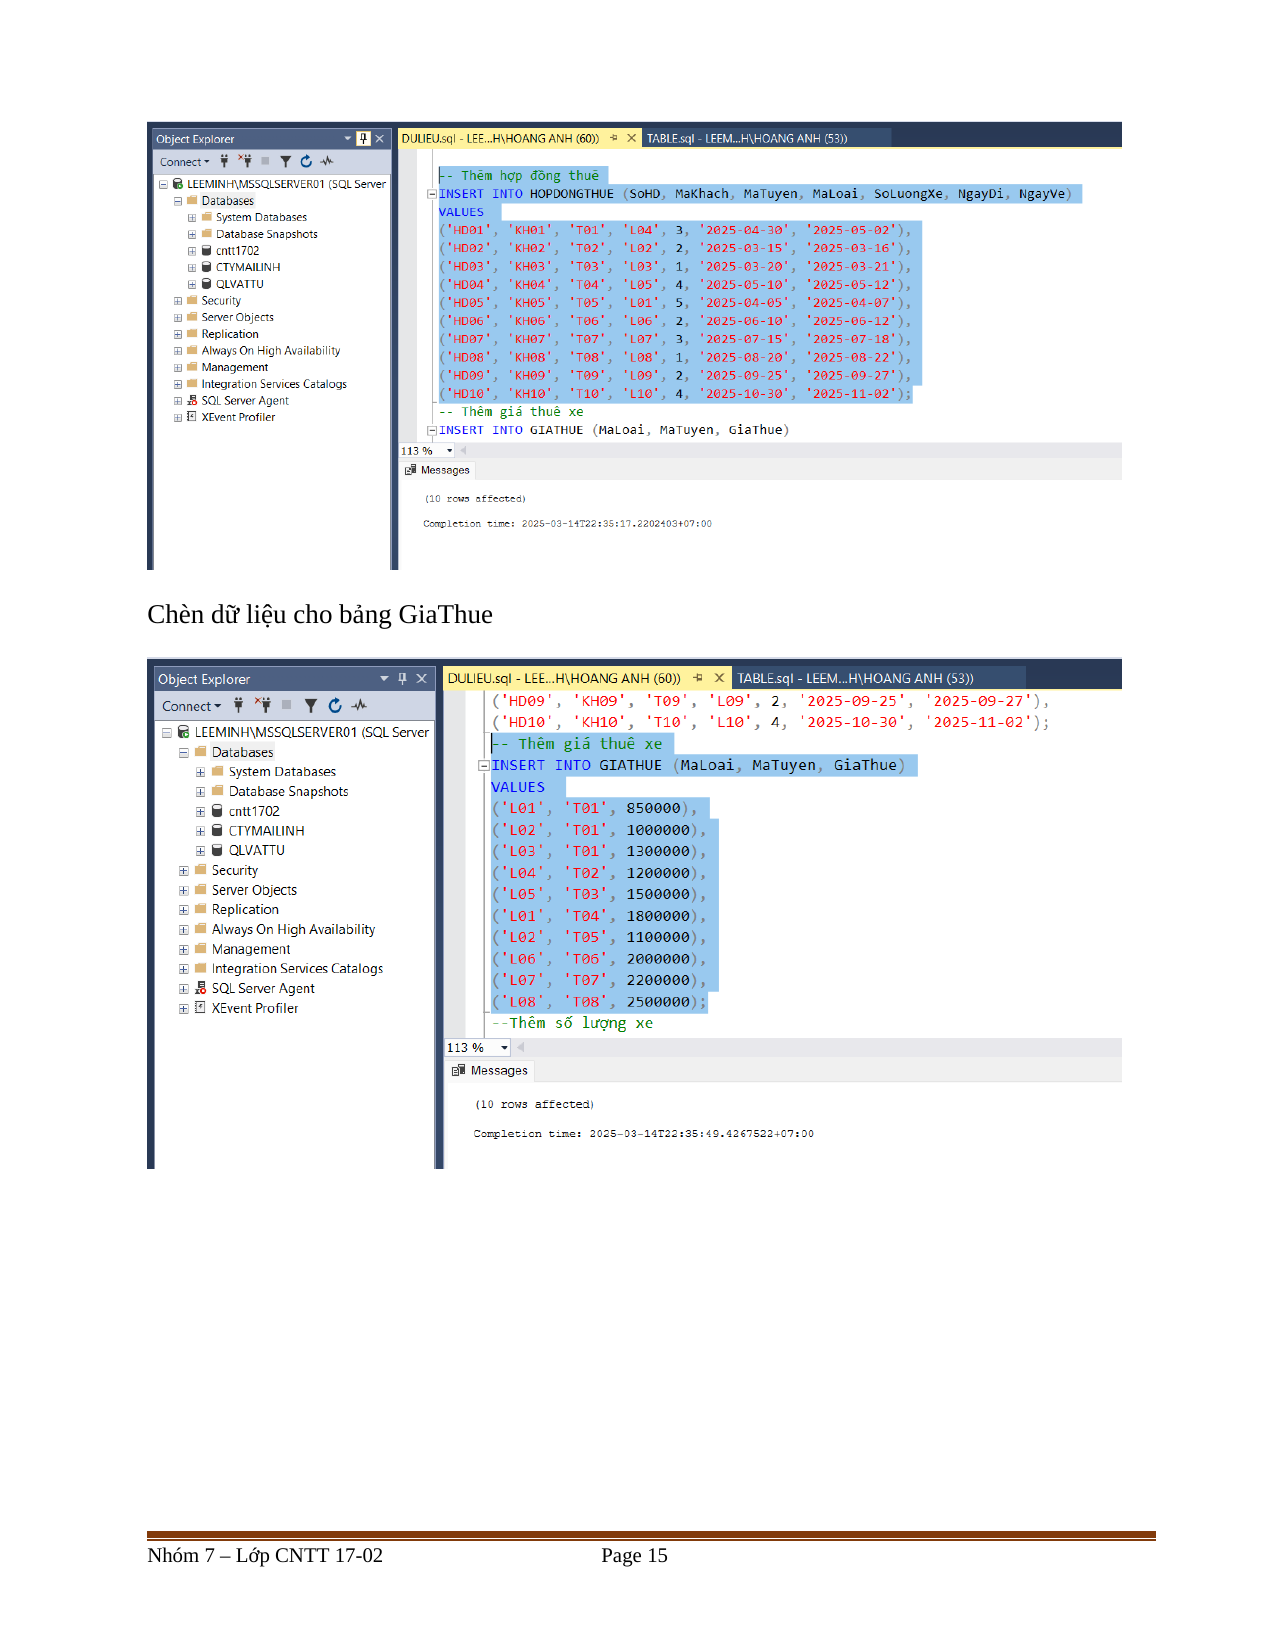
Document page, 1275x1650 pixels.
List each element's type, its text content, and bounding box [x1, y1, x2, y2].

picture [147, 121, 1122, 570]
picture [147, 657, 1122, 1169]
text Chèn dữ liệu cho bảng GiaThue [147, 598, 1156, 629]
